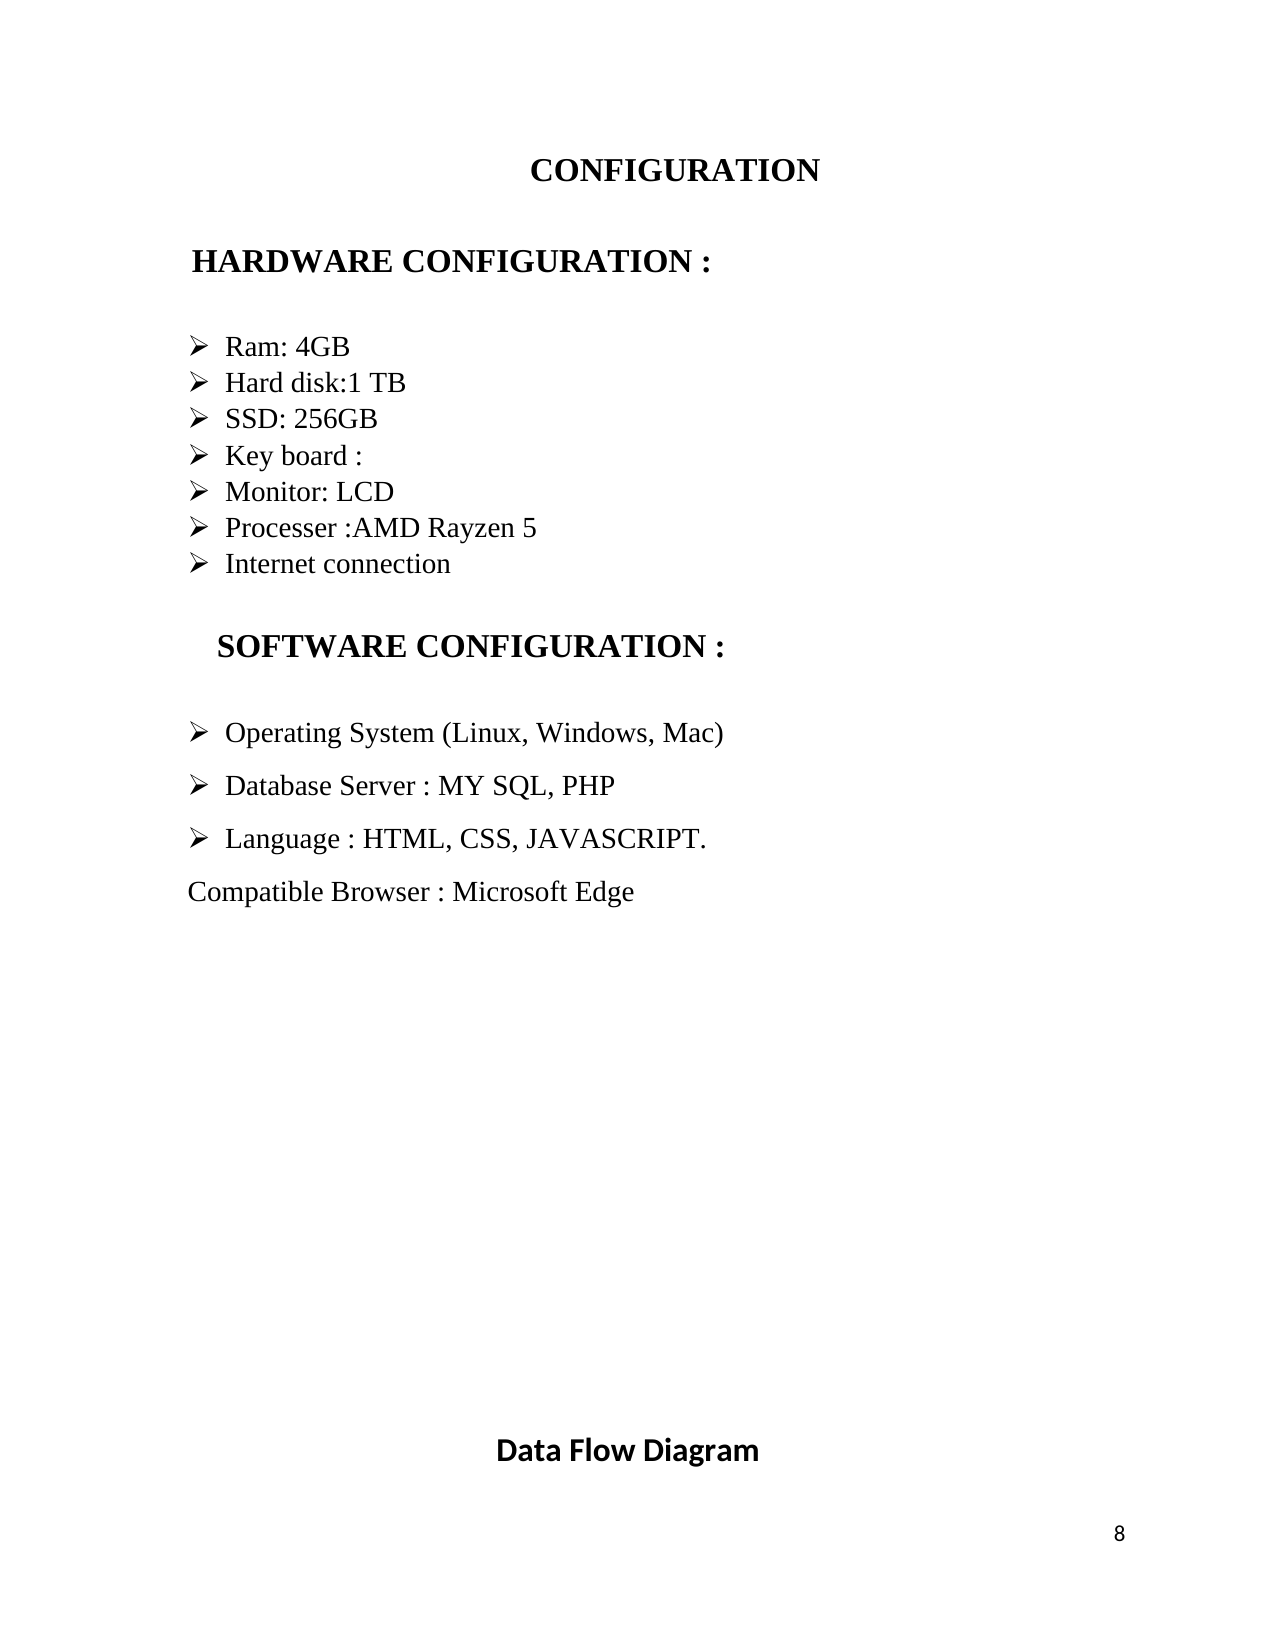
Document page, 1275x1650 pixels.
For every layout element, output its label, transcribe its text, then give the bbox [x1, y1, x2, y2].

list Database Server : MY SQL, PHP [187, 768, 1125, 801]
text CONFIGURATION [150, 150, 1125, 188]
list Monitor: LCD [187, 474, 1125, 508]
list Processer :AMD Rayzen 5 [187, 510, 1125, 544]
text SOFTWARE CONFIGURATION : [150, 627, 1125, 665]
list Key board : [187, 438, 1125, 471]
list Hard disk:1 TB [187, 365, 1125, 399]
text Data Flow Diagram [150, 1429, 1125, 1470]
list Language : HTML, CSS, JAVASCRIPT. [187, 821, 1125, 854]
text HARDWARE CONFIGURATION : [150, 241, 1125, 279]
list SSD: 256GB [187, 401, 1125, 435]
list Internet connection [187, 546, 1125, 580]
text Compatible Browser : Microsoft Edge [187, 874, 1125, 907]
list Operating System (Linux, Windows, Mac) [187, 715, 1125, 748]
list Ram: 4GB [187, 329, 1125, 363]
